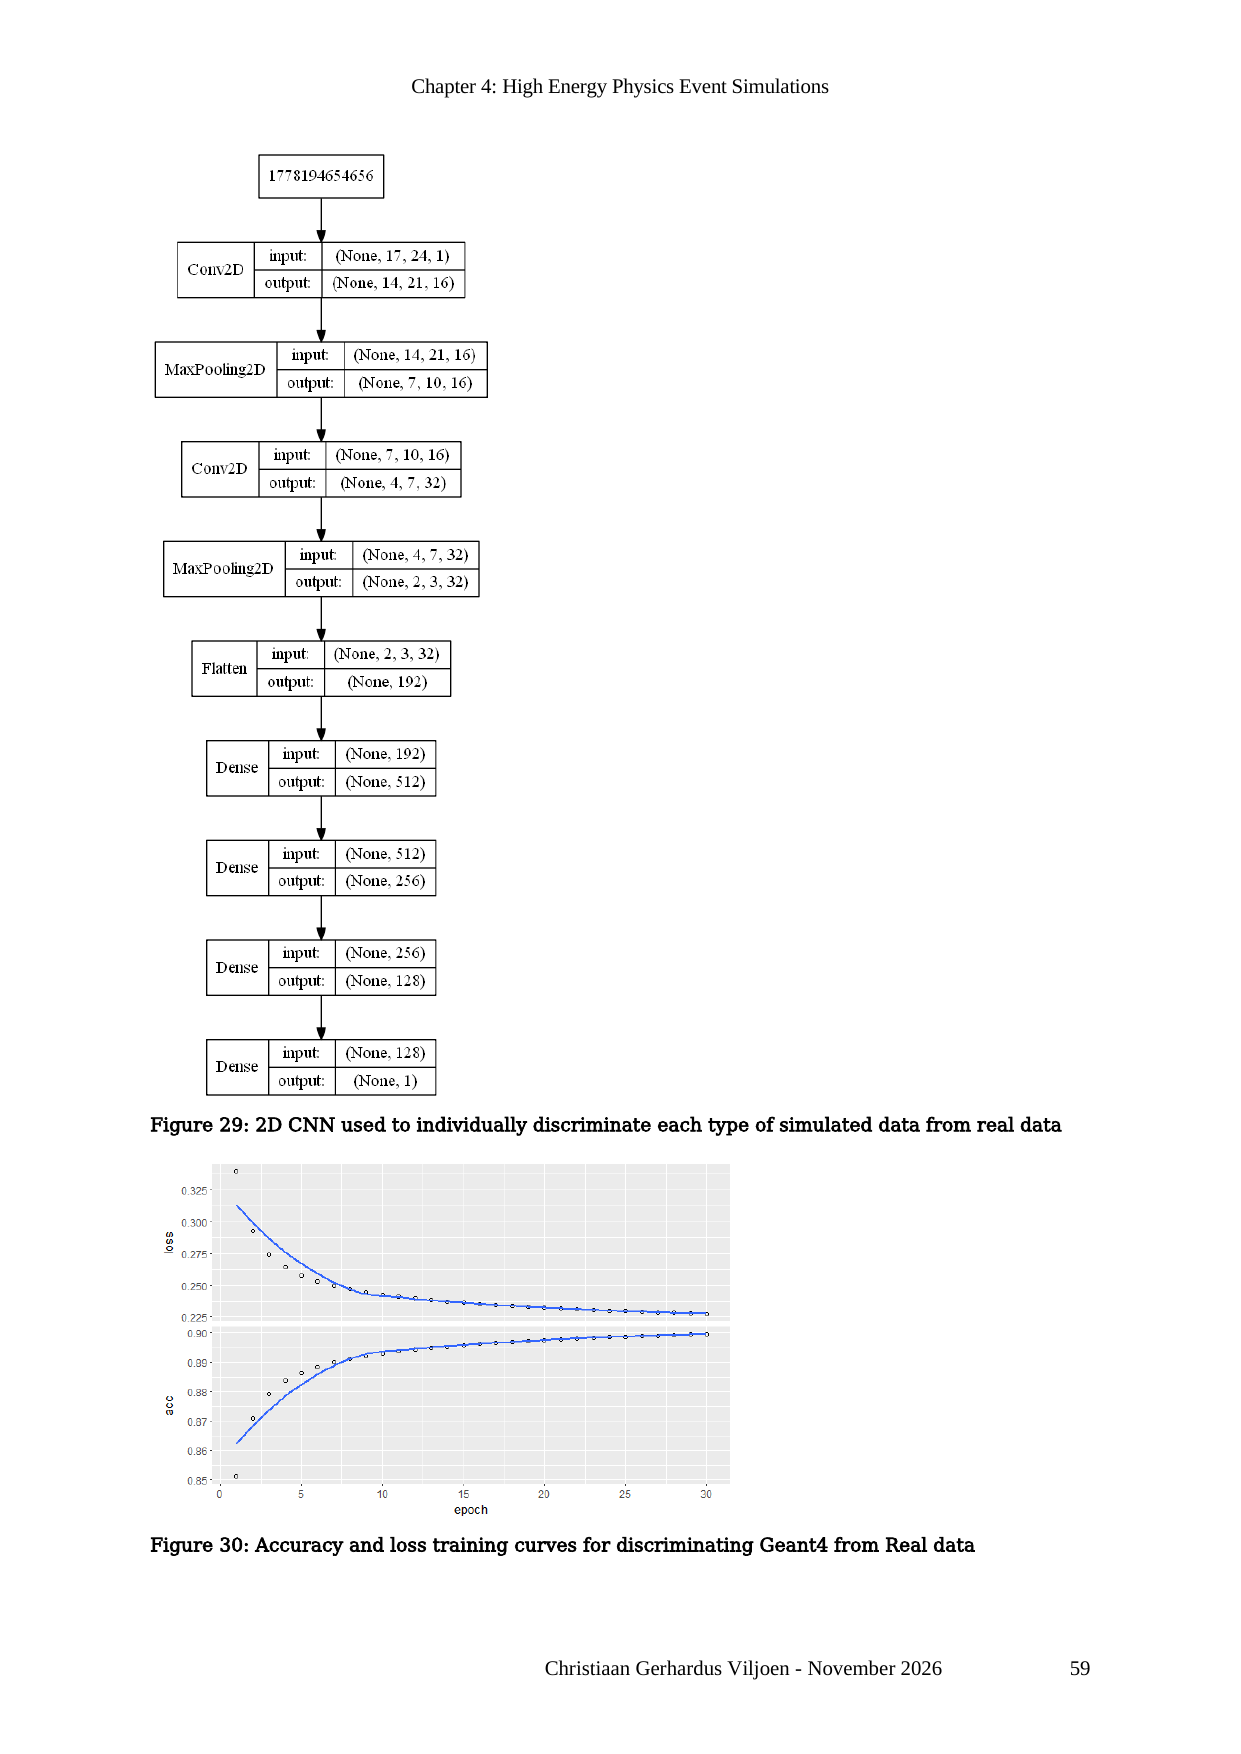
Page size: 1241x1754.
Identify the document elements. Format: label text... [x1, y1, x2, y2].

picture [150, 1158, 736, 1521]
picture [150, 150, 492, 1100]
